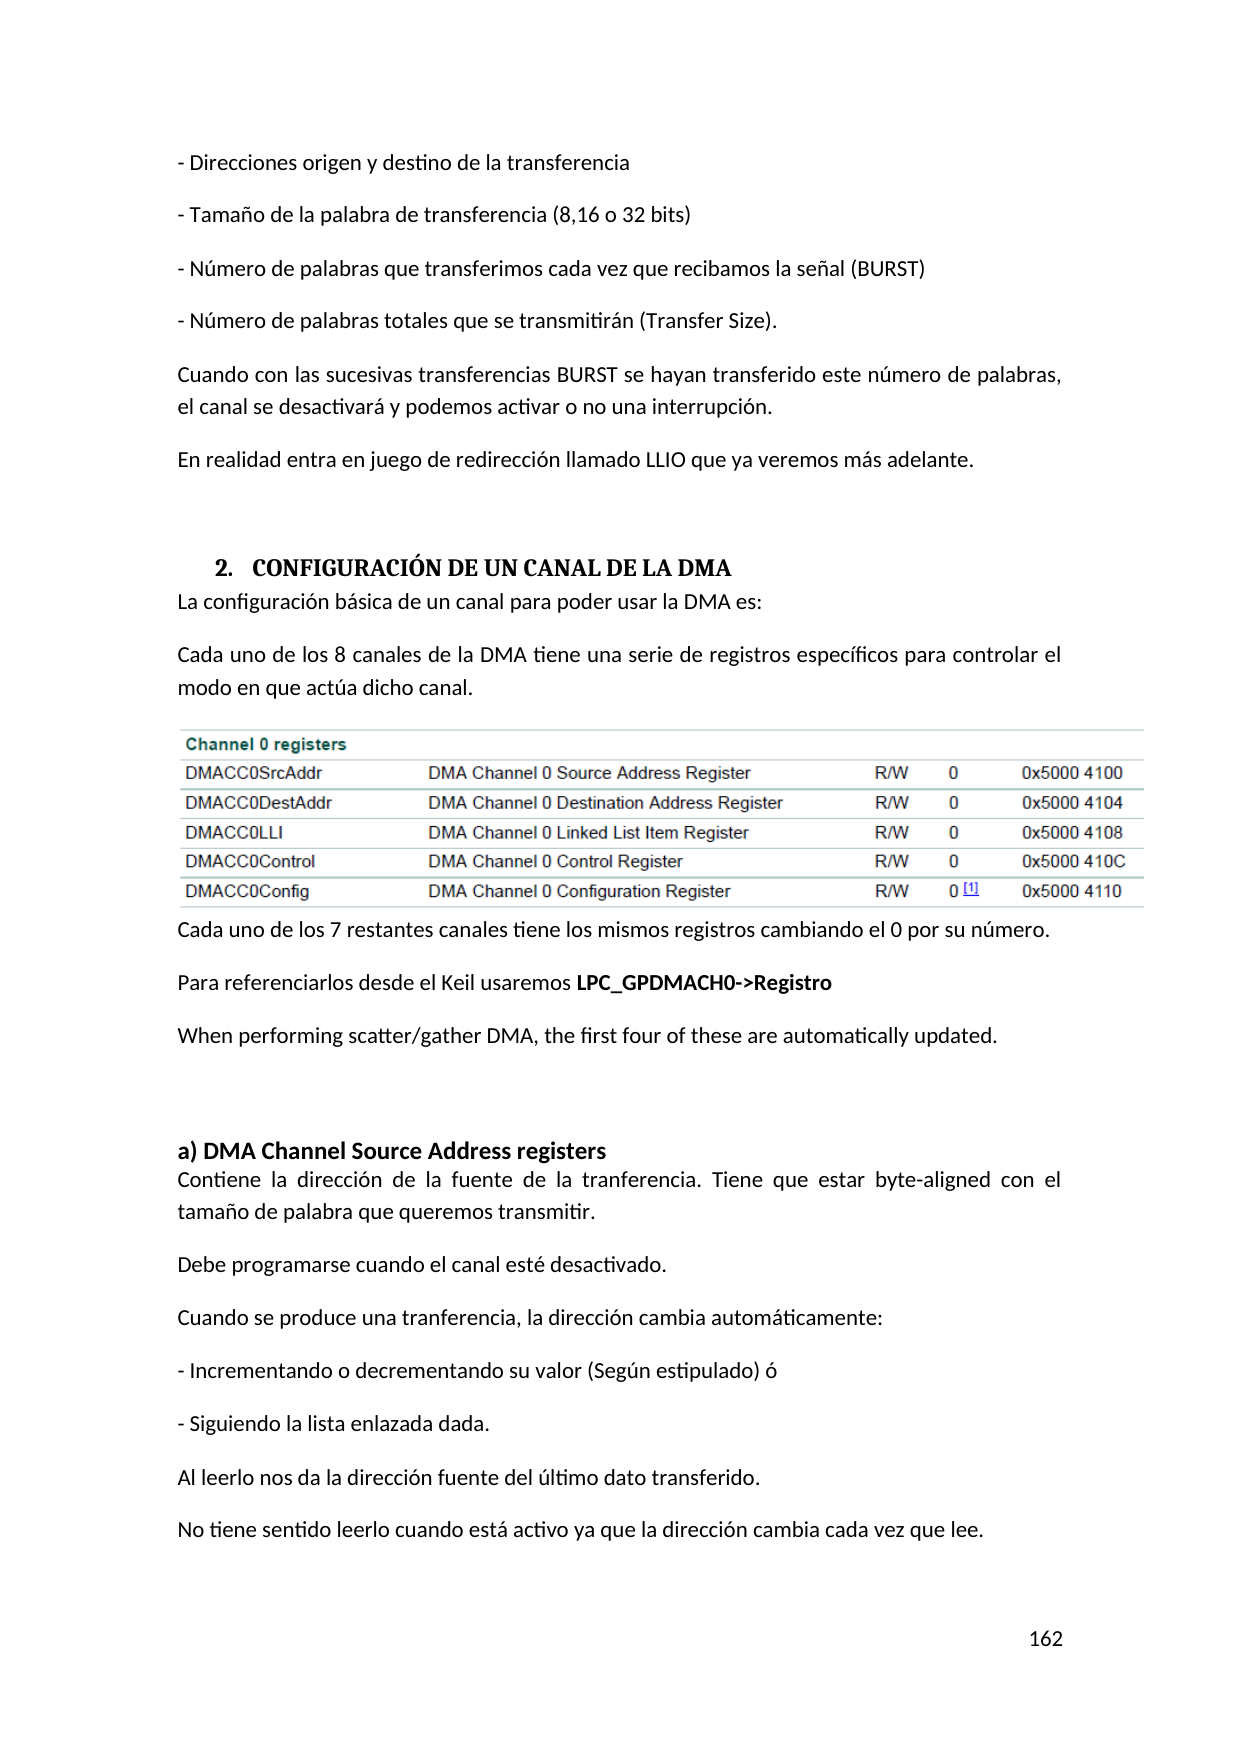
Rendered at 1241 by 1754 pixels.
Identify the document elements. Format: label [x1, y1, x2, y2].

picture [177, 725, 1151, 911]
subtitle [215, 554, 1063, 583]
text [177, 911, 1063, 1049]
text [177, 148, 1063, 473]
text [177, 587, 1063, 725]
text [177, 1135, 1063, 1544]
